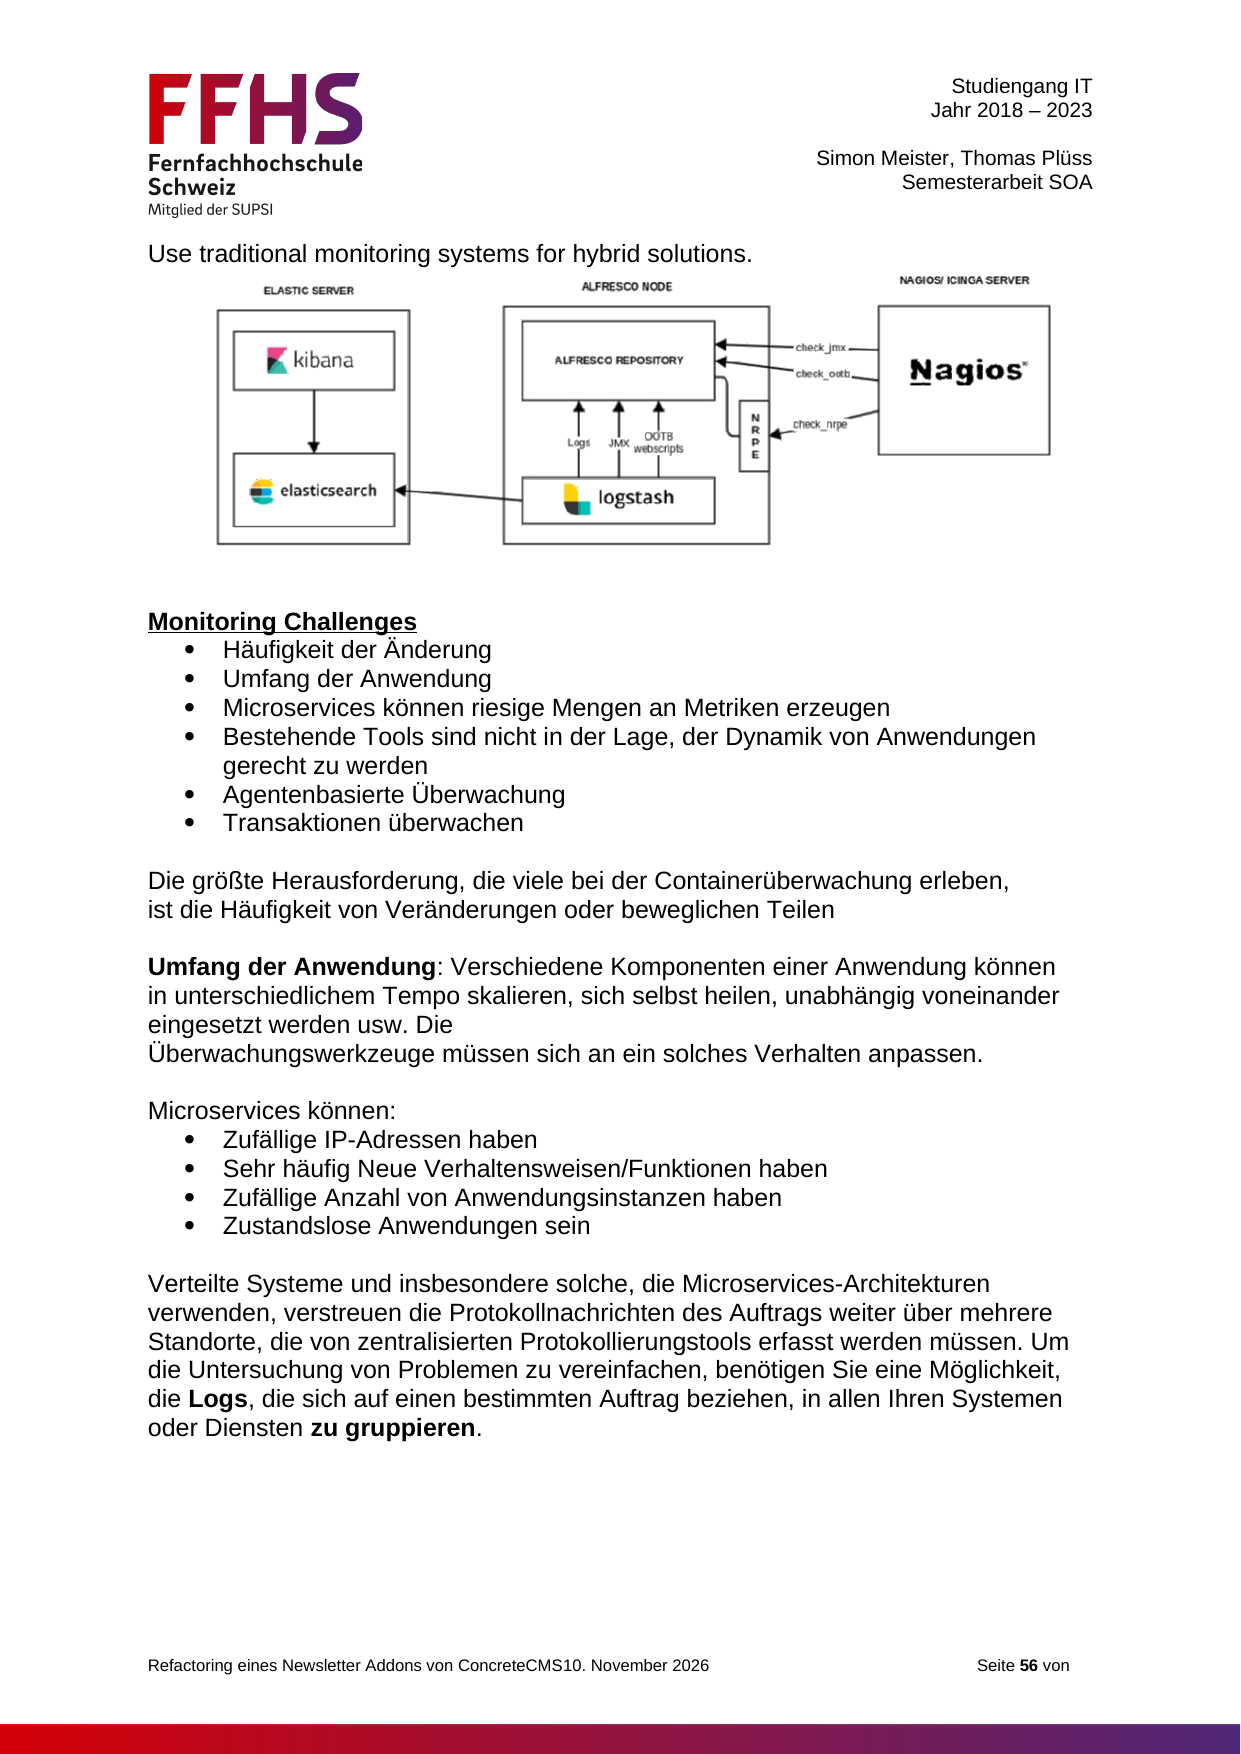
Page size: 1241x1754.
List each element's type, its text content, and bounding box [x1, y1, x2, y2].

list Umfang der Anwendung [185, 664, 1092, 693]
picture [148, 73, 363, 218]
list Agentenbasierte Überwachung [185, 779, 1092, 808]
text in unterschiedlichem Tempo skalieren, sich selbst heilen, unabhängig voneinander eingesetzt werden usw. Die [148, 981, 1092, 1038]
list Häufigkeit der Änderung [185, 635, 1092, 664]
list Zufällige IP-Adressen haben [185, 1125, 1092, 1154]
text Verteilte Systeme und insbesondere solche, die Microservices-Architekturen verwenden, verstreuen die Protokollnachrichten des Auftrags weiter über mehrere Standorte, die von zentralisierten Protokollierungstools erfasst werden müssen. Um die Untersuchung von Problemen zu vereinfachen, benötigen Sie eine Möglichkeit, die Logs, die sich auf einen bestimmten Auftrag beziehen, in allen Ihren Systemen oder Diensten zu gruppieren. [148, 1269, 1092, 1441]
text Monitoring Challenges [148, 607, 1092, 635]
list Transaktionen überwachen [185, 808, 1092, 837]
list Sehr häufig Neue Verhaltensweisen/Funktionen haben [185, 1154, 1092, 1182]
text Umfang der Anwendung: Verschiedene Komponenten einer Anwendung können [148, 952, 1092, 981]
picture [147, 268, 1088, 550]
list Bestehende Tools sind nicht in der Lage, der Dynamik von Anwendungen gerecht zu werden [185, 722, 1092, 779]
text ist die Häufigkeit von Veränderungen oder beweglichen Teilen [148, 895, 1092, 923]
text Use traditional monitoring systems for hybrid solutions. [148, 239, 1092, 268]
list Microservices können riesige Mengen an Metriken erzeugen [185, 693, 1092, 722]
text Die größte Herausforderung, die viele bei der Containerüberwachung erleben, [148, 866, 1092, 895]
text Überwachungswerkzeuge müssen sich an ein solches Verhalten anpassen. [148, 1038, 1092, 1067]
text Microservices können: [148, 1096, 1092, 1125]
list Zustandslose Anwendungen sein [185, 1211, 1092, 1240]
list Zufällige Anzahl von Anwendungsinstanzen haben [185, 1182, 1092, 1211]
picture [0, 1724, 1241, 1754]
